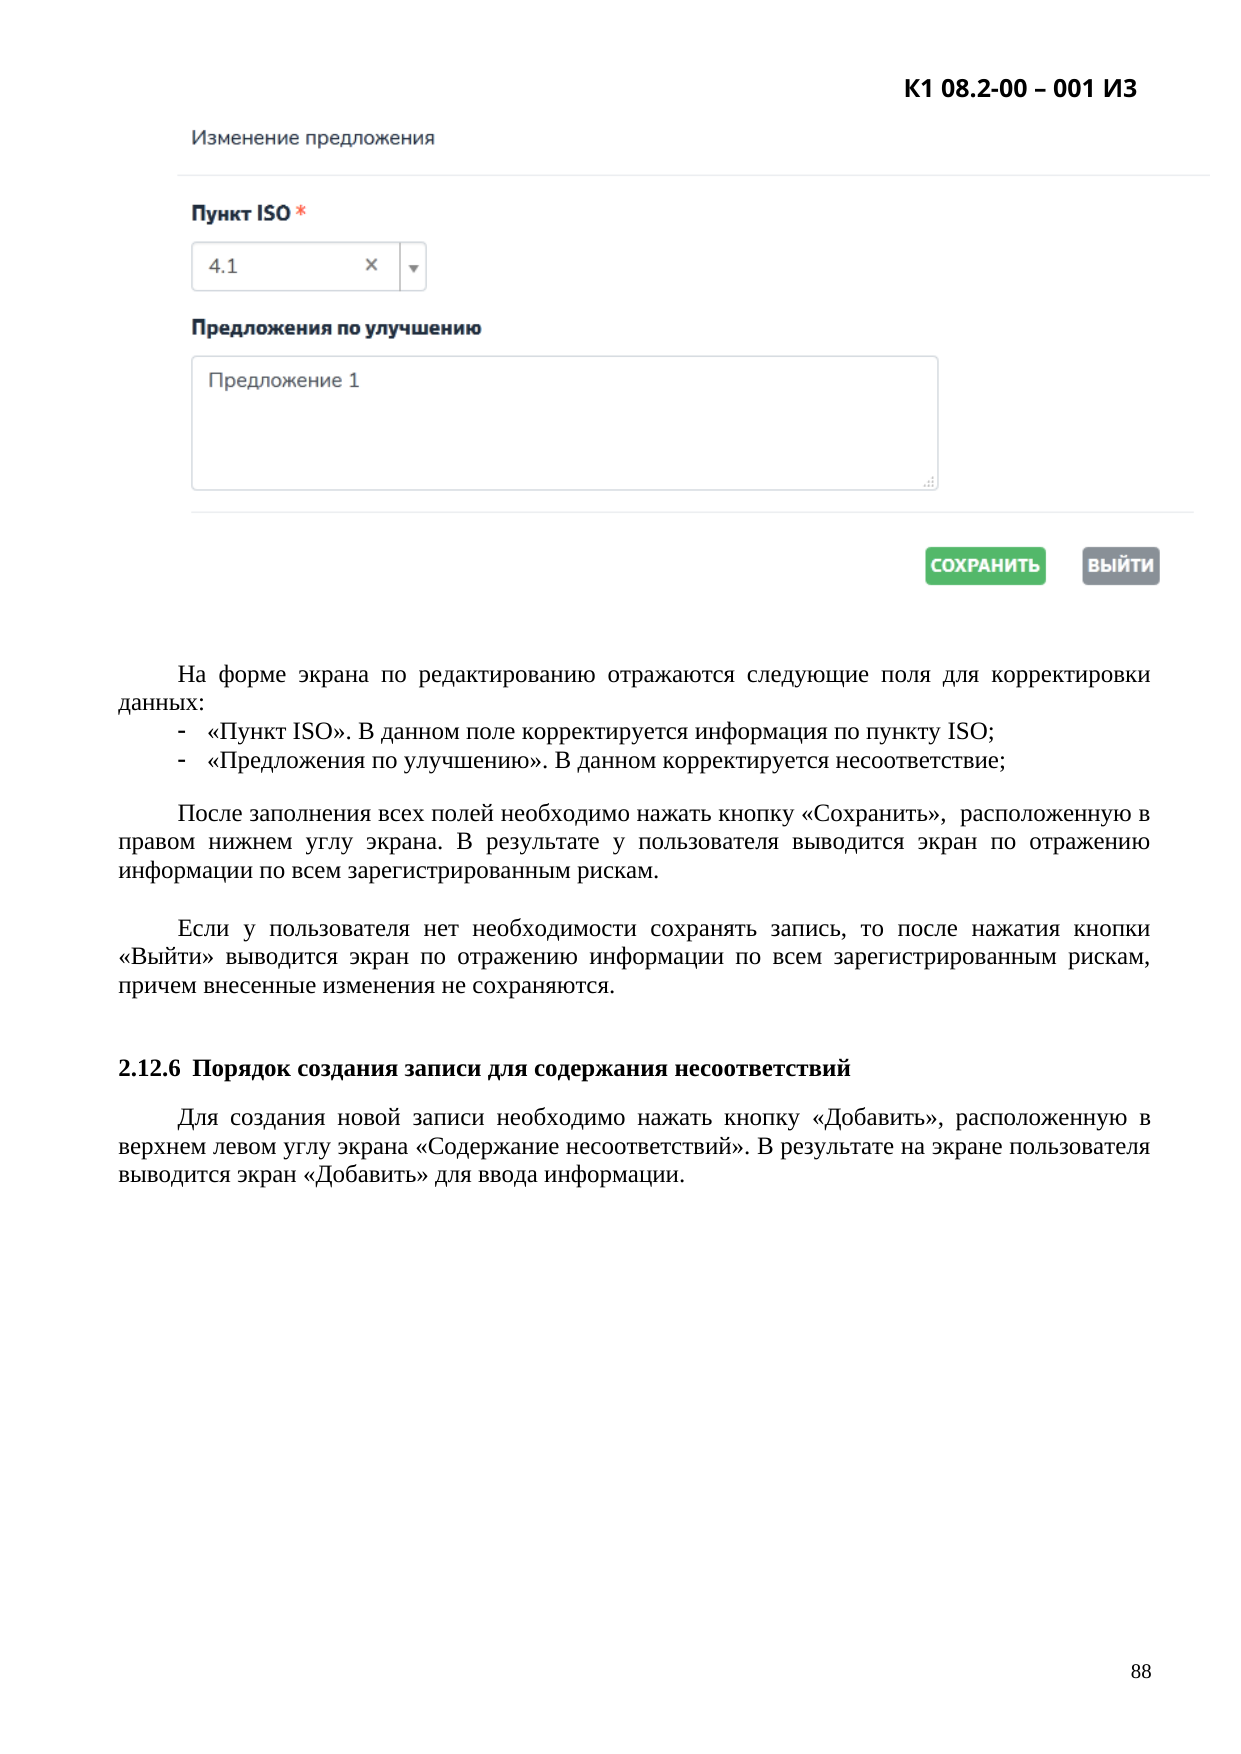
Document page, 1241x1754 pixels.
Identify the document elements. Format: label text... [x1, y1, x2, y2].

list «Пункт ISO». В данном поле корректируется информация по пункту ISO; [177, 716, 1152, 745]
subtitle Порядок создания записи для содержания несоответствий [118, 1053, 1152, 1081]
text После заполнения всех полей необходимо нажать кнопку «Сохранить», расположенную в правом нижнем углу экрана. В результате у пользователя выводится экран по отражению информации по всем зарегистрированным рискам. [118, 798, 1152, 884]
list «Предложения по улучшению». В данном корректируется несоответствие; [177, 745, 1152, 774]
picture [177, 105, 1210, 635]
text Для создания новой записи необходимо нажать кнопку «Добавить», расположенную в верхнем левом углу экрана «Содержание несоответствий». В результате на экране пользователя выводится экран «Добавить» для ввода информации. [118, 1102, 1152, 1188]
text На форме экрана по редактированию отражаются следующие поля для корректировки данных: [118, 659, 1152, 716]
text Если у пользователя нет необходимости сохранять запись, то после нажатия кнопки «Выйти» выводится экран по отражению информации по всем зарегистрированным рискам, причем внесенные изменения не сохраняются. [118, 913, 1152, 999]
